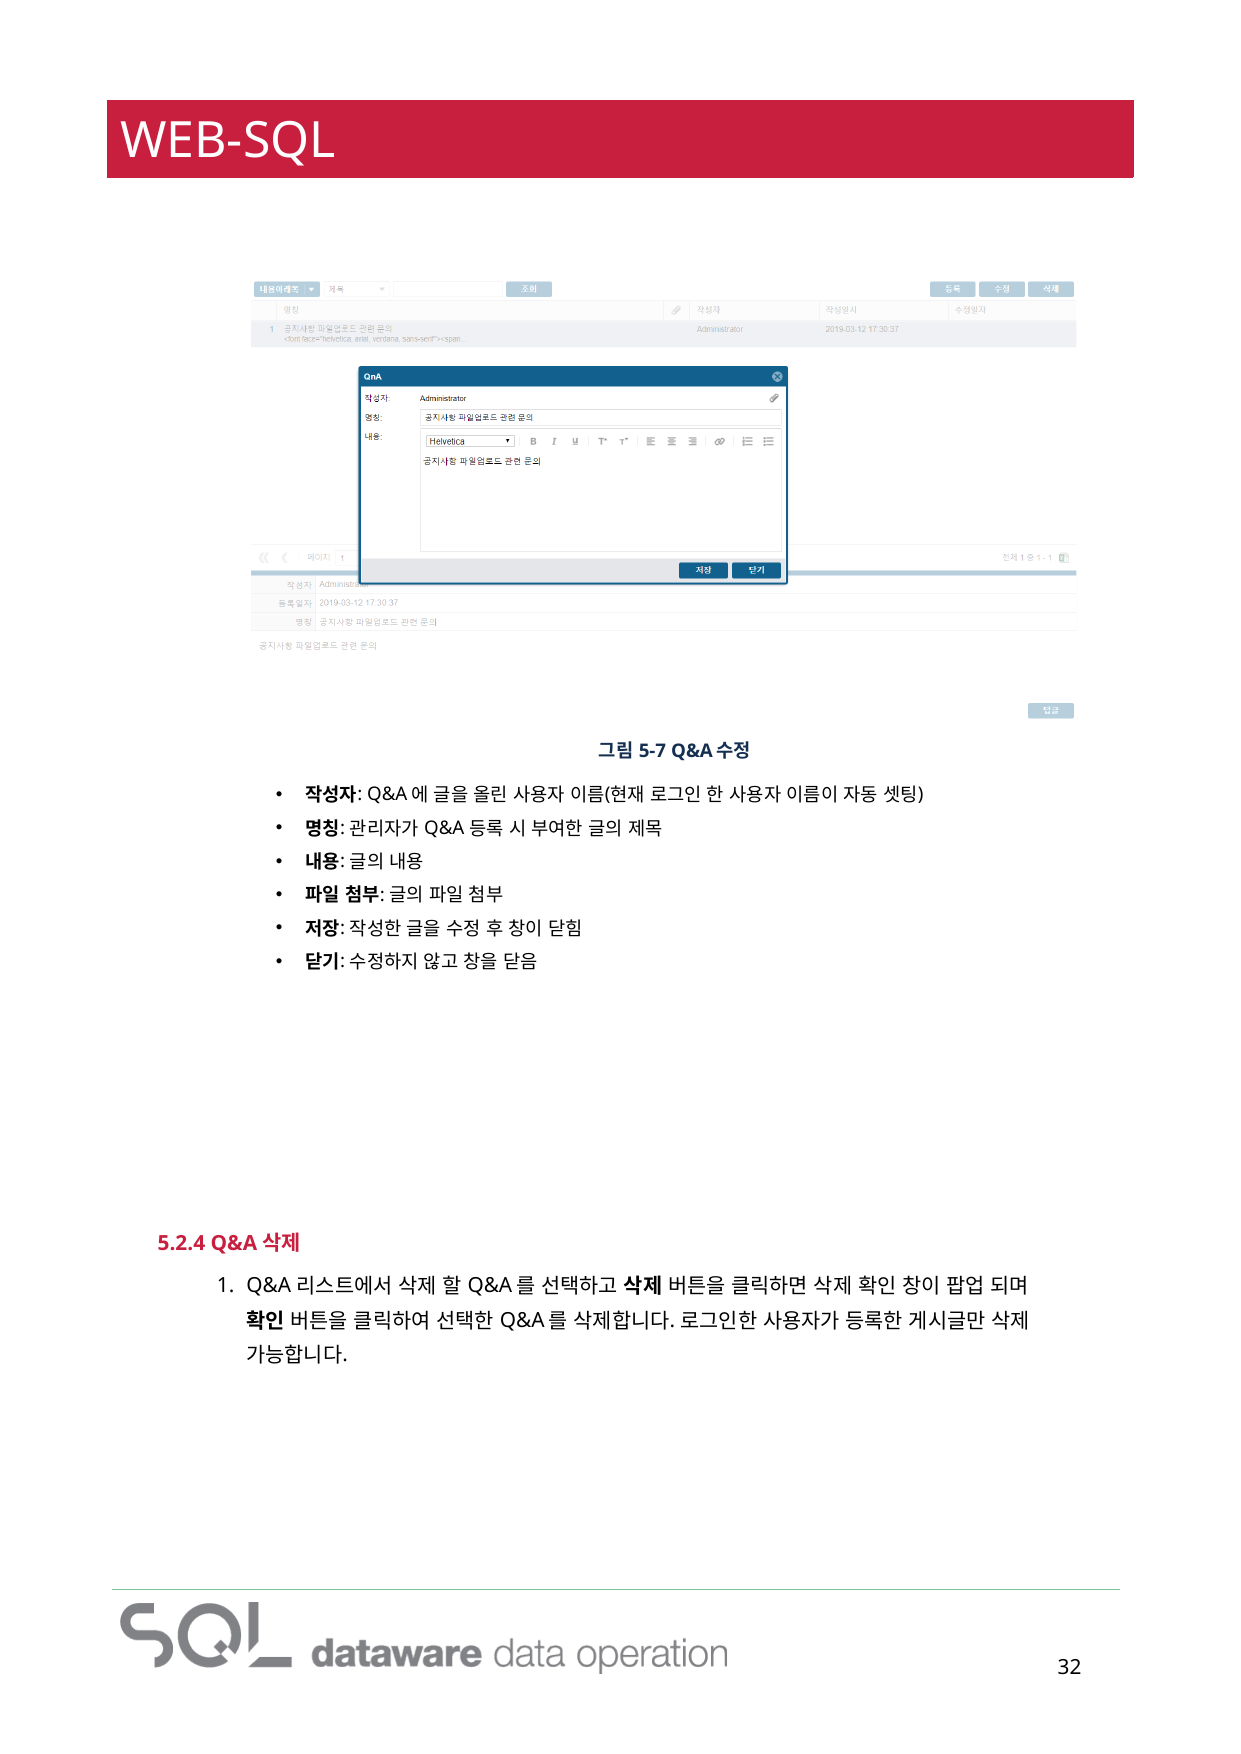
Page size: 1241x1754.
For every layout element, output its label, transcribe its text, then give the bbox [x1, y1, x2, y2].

list 파일 첨부: 글의 파일 첨부 [267, 880, 1083, 907]
list 작성자: Q&A에 글을 올린 사용자 이름(현재 로그인 한 사용자 이름이 자동 셋팅) [267, 780, 1083, 807]
text 그림 5-7 Q&A수정 [192, 736, 1083, 763]
list 저장: 작성한 글을 수정 후 창이 닫힘 [267, 913, 1083, 941]
list 닫기: 수정하지 않고 창을 닫음 [267, 947, 1083, 974]
list Q&A 리스트에서 삭제 할 Q&A를 선택하고 삭제 버튼을 클릭하면 삭제 확인 창이 팝업 되며 확인 버튼을 클릭하여 선택한 Q&A를 삭제합니다. 로그인한 사용자가 등록한 게시글만 삭제 가능합니다. [217, 1269, 1083, 1369]
subtitle 5.2.4 Q&A 삭제 [157, 1226, 1083, 1257]
picture [251, 278, 1077, 721]
list 내용: 글의 내용 [267, 847, 1083, 874]
picture [120, 1602, 728, 1674]
list 명칭: 관리자가 Q&A 등록 시 부여한 글의 제목 [267, 813, 1083, 840]
